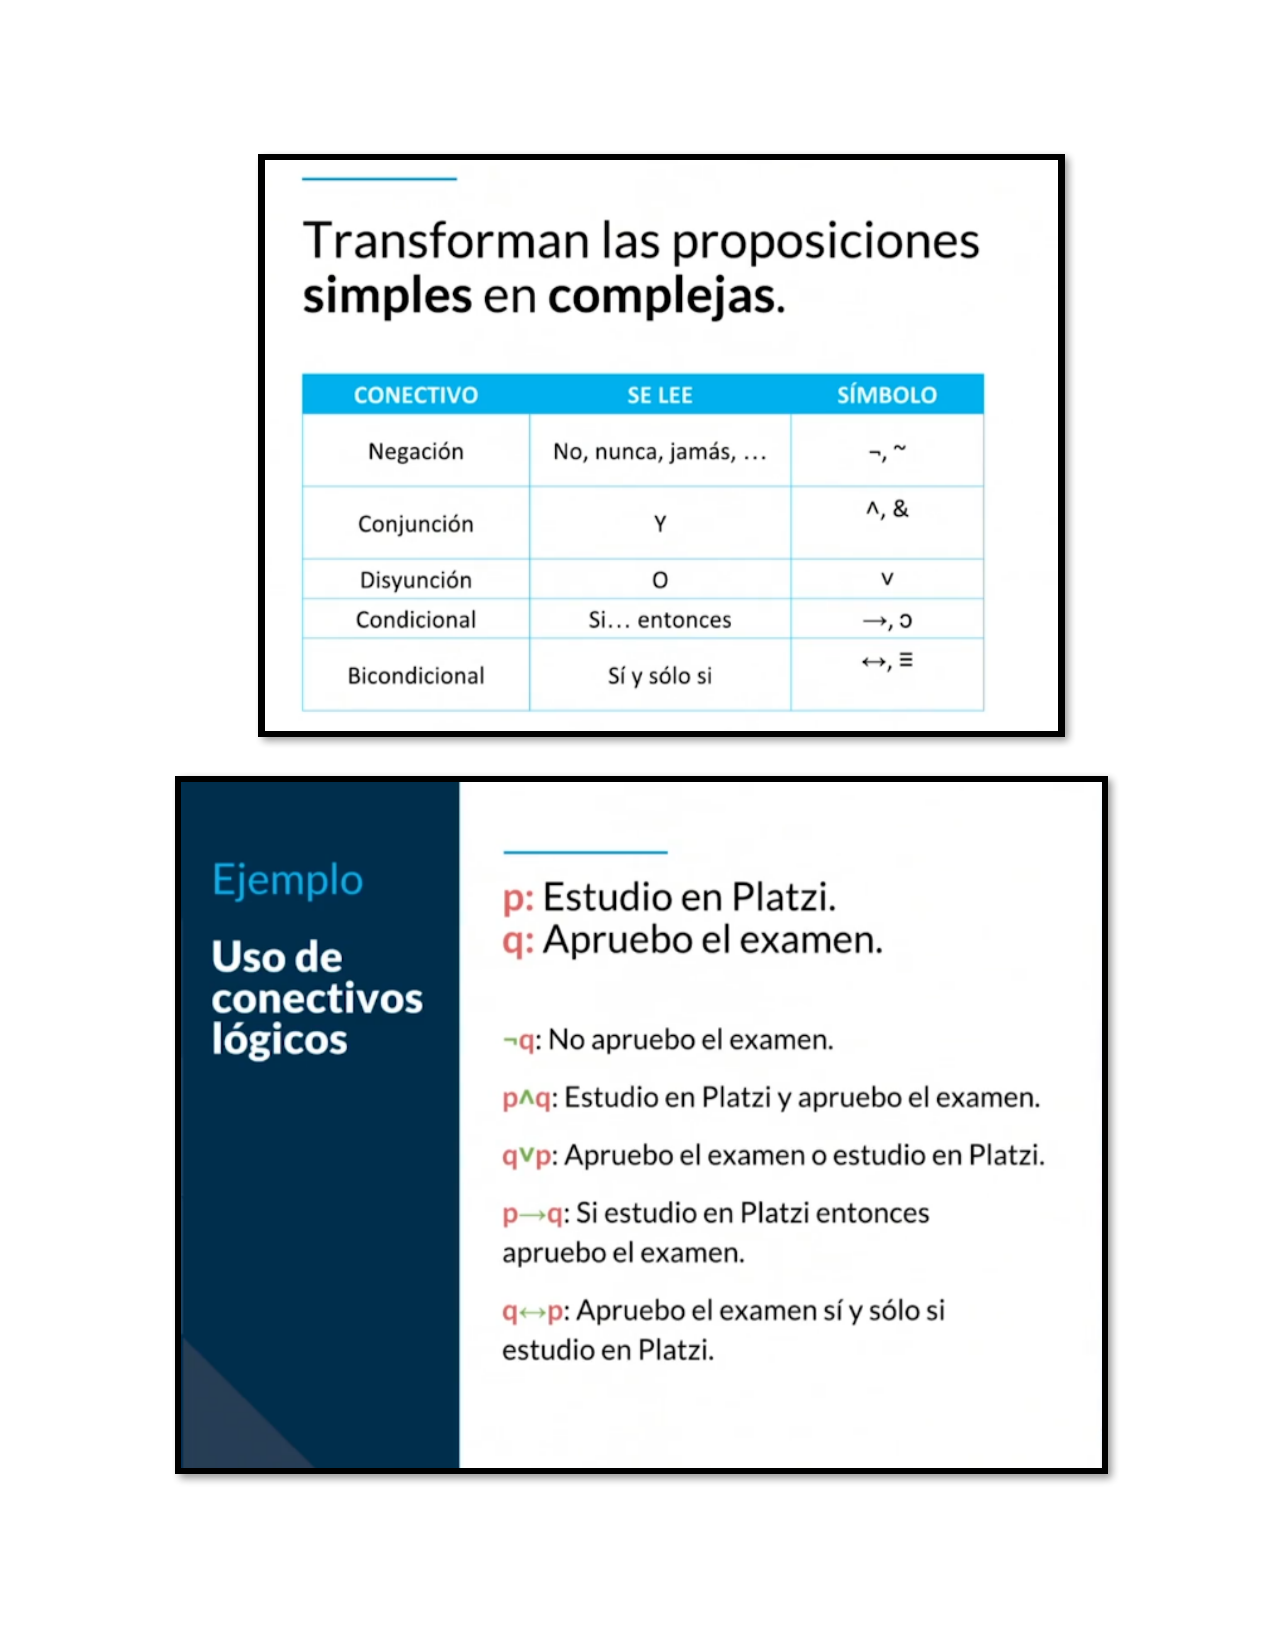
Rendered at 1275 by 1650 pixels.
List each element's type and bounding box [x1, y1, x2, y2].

picture [181, 782, 1102, 1468]
picture [265, 160, 1058, 731]
